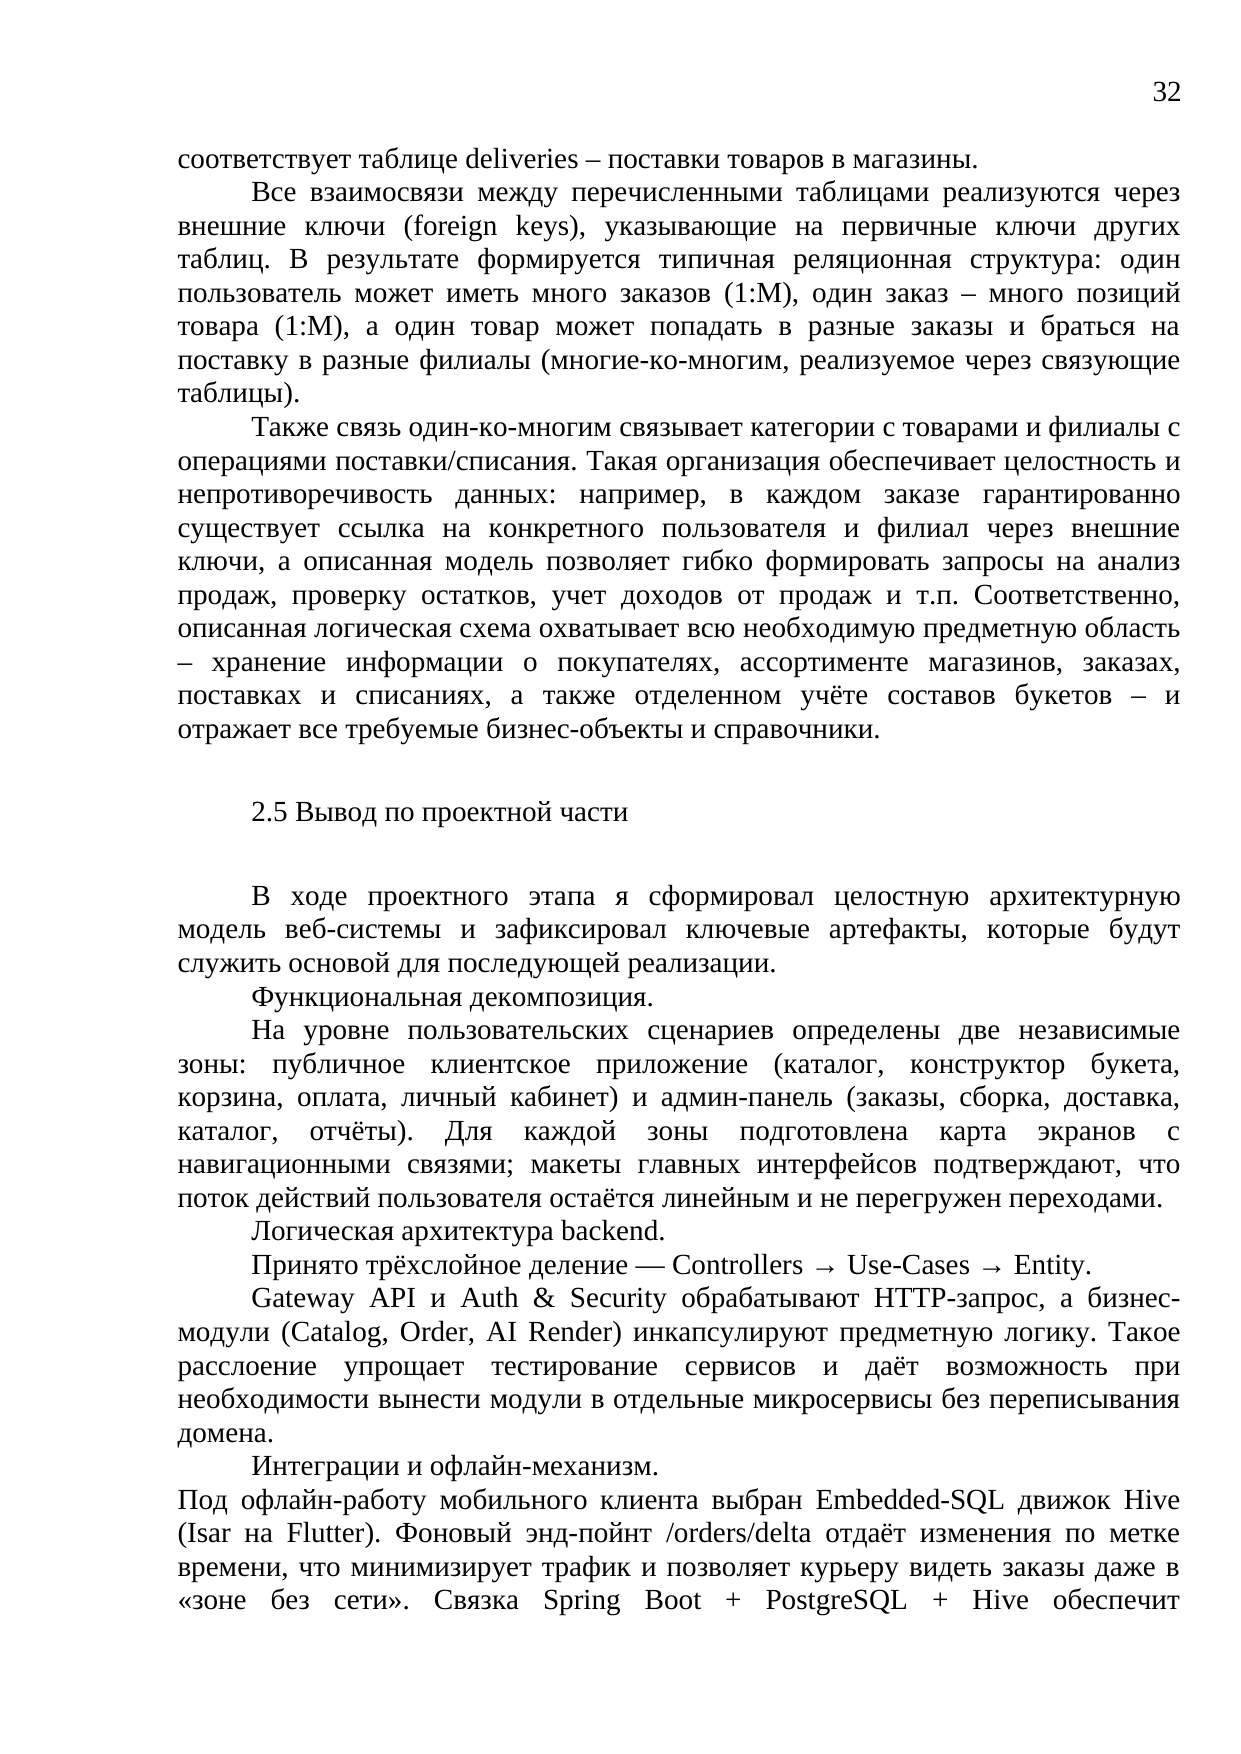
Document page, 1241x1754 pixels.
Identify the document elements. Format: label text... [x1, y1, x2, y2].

text Все взаимосвязи между перечисленными таблицами реализуются через внешние ключи (foreign keys), указывающие на первичные ключи других таблиц. В результате формируется типичная реляционная структура: один пользователь может иметь много заказов (1:M), один заказ – много позиций товара (1:M), а один товар может попадать в разные заказы и браться на поставку в разные филиалы (многие-ко-многим, реализуемое через связующие таблицы). [177, 174, 1181, 409]
subtitle 2.5 Вывод по проектной части [251, 794, 1181, 828]
text В ходе проектного этапа я сформировал целостную архитектурную модель веб-системы и зафиксировал ключевые артефакты, которые будут служить основой для последующей реализации. [177, 878, 1181, 979]
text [177, 1482, 1181, 1616]
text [177, 141, 1181, 174]
text Функциональная декомпозиция. [177, 979, 1181, 1012]
text Gateway API и Auth & Security обрабатывают HTTP-запрос, а бизнес-модули (Catalog, Order, AI Render) инкапсулируют предметную логику. Такое расслоение упрощает тестирование сервисов и даёт возможность при необходимости вынести модули в отдельные микросервисы без переписывания домена. [177, 1281, 1181, 1448]
text Логическая архитектура backend. [177, 1213, 1181, 1247]
text На уровне пользовательских сценариев определены две независимые зоны: публичное клиентское приложение (каталог, конструктор букета, корзина, оплата, личный кабинет) и админ-панель (заказы, сборка, доставка, каталог, отчёты). Для каждой зоны подготовлена карта экранов с навигационными связями; макеты главных интерфейсов подтверждают, что поток действий пользователя остаётся линейным и не перегружен переходами. [177, 1012, 1181, 1213]
text Также связь один-ко-многим связывает категории с товарами и филиалы с операциями поставки/списания. Такая организация обеспечивает целостность и непротиворечивость данных: например, в каждом заказе гарантированно существует ссылка на конкретного пользователя и филиал через внешние ключи, а описанная модель позволяет гибко формировать запросы на анализ продаж, проверку остатков, учет доходов от продаж и т.п. Соответственно, описанная логическая схема охватывает всю необходимую предметную область – хранение информации о покупателях, ассортименте магазинов, заказах, поставках и списаниях, а также отделенном учёте составов букетов – и отражает все требуемые бизнес-объекты и справочники. [177, 409, 1181, 744]
text Интеграции и офлайн-механизм. [177, 1448, 1181, 1482]
text Принято трёхслойное деление — Controllers → Use-Cases → Entity. [177, 1247, 1181, 1281]
